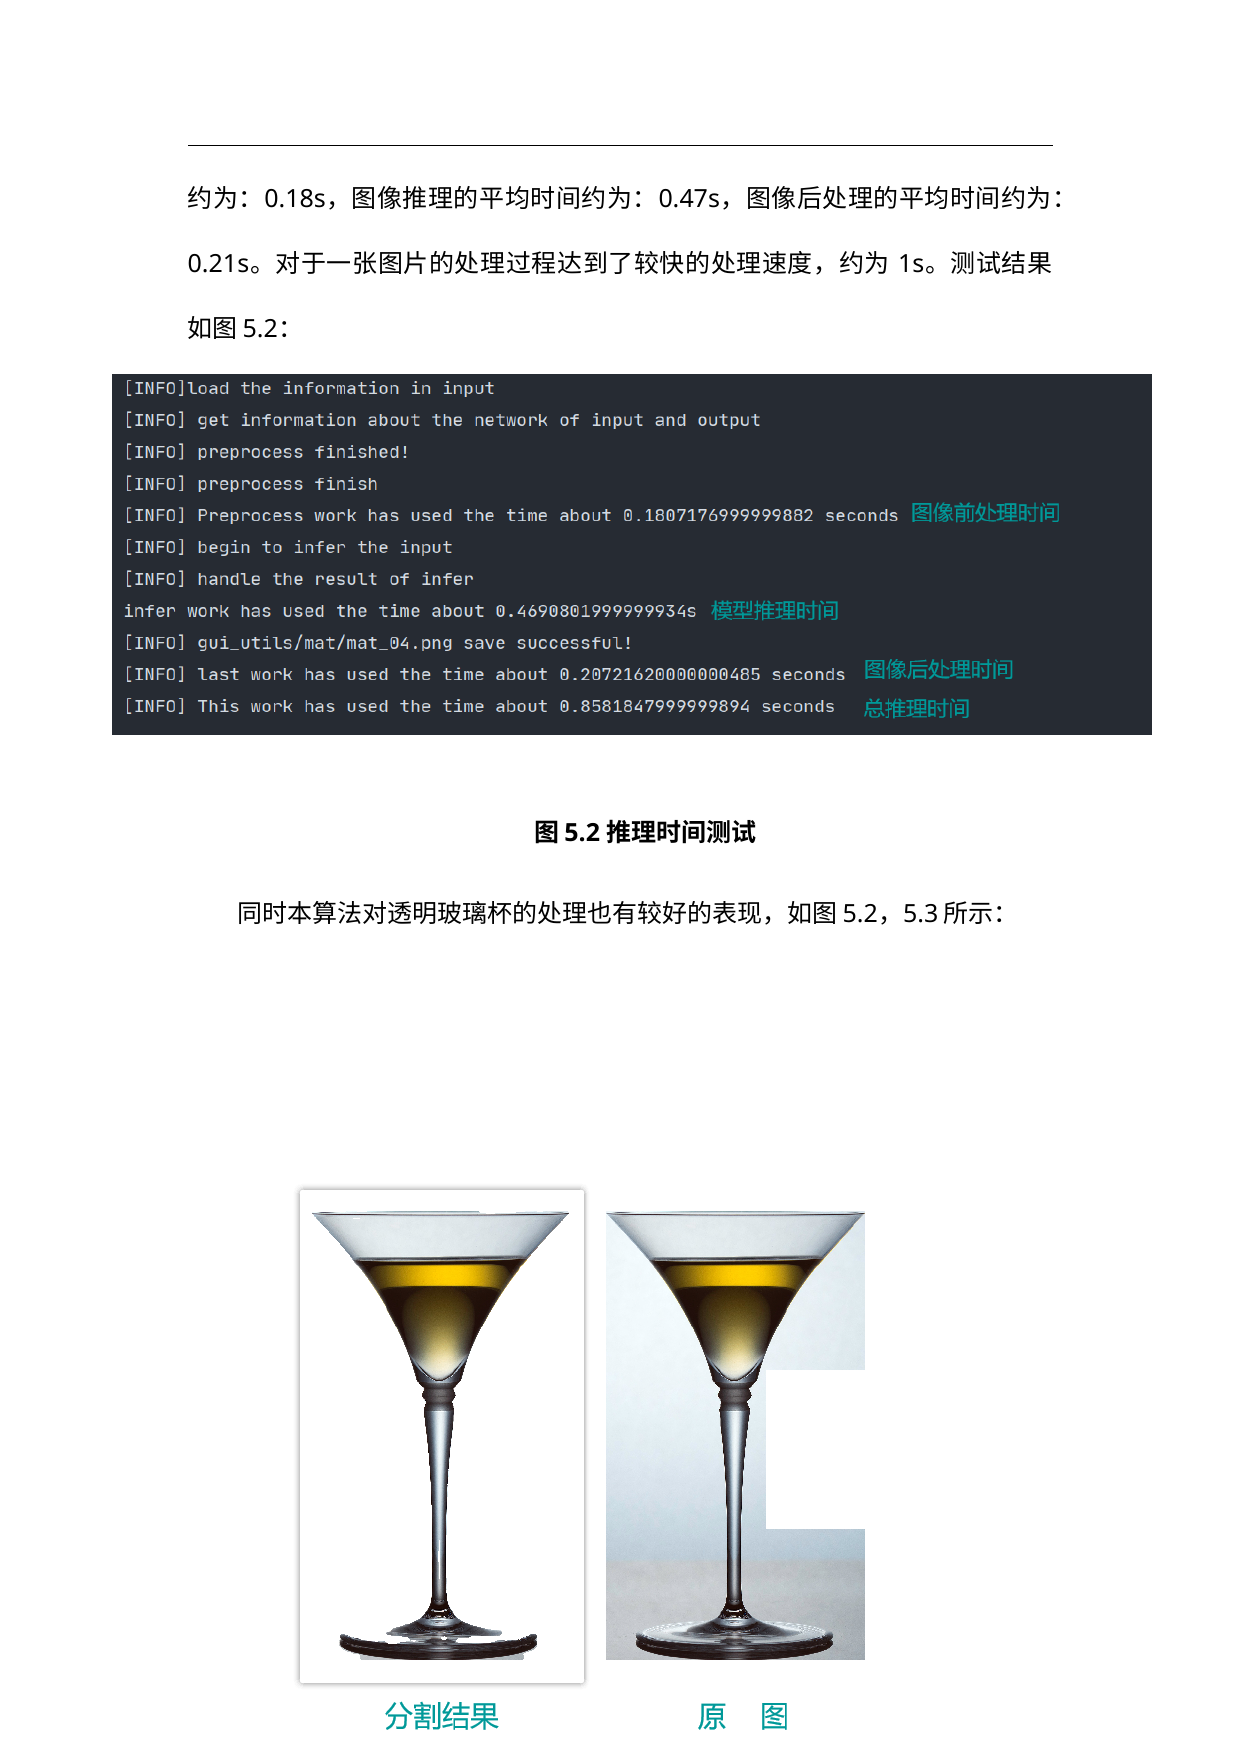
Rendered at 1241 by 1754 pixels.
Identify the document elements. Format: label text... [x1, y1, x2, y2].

text 同时本算法对透明玻璃杯的处理也有较好的表现，如图5.2，5.3所示： [187, 879, 1053, 944]
picture [112, 374, 1152, 735]
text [187, 164, 1053, 359]
text 图5.2 推理时间测试 [187, 798, 1053, 863]
picture [253, 1144, 987, 1754]
